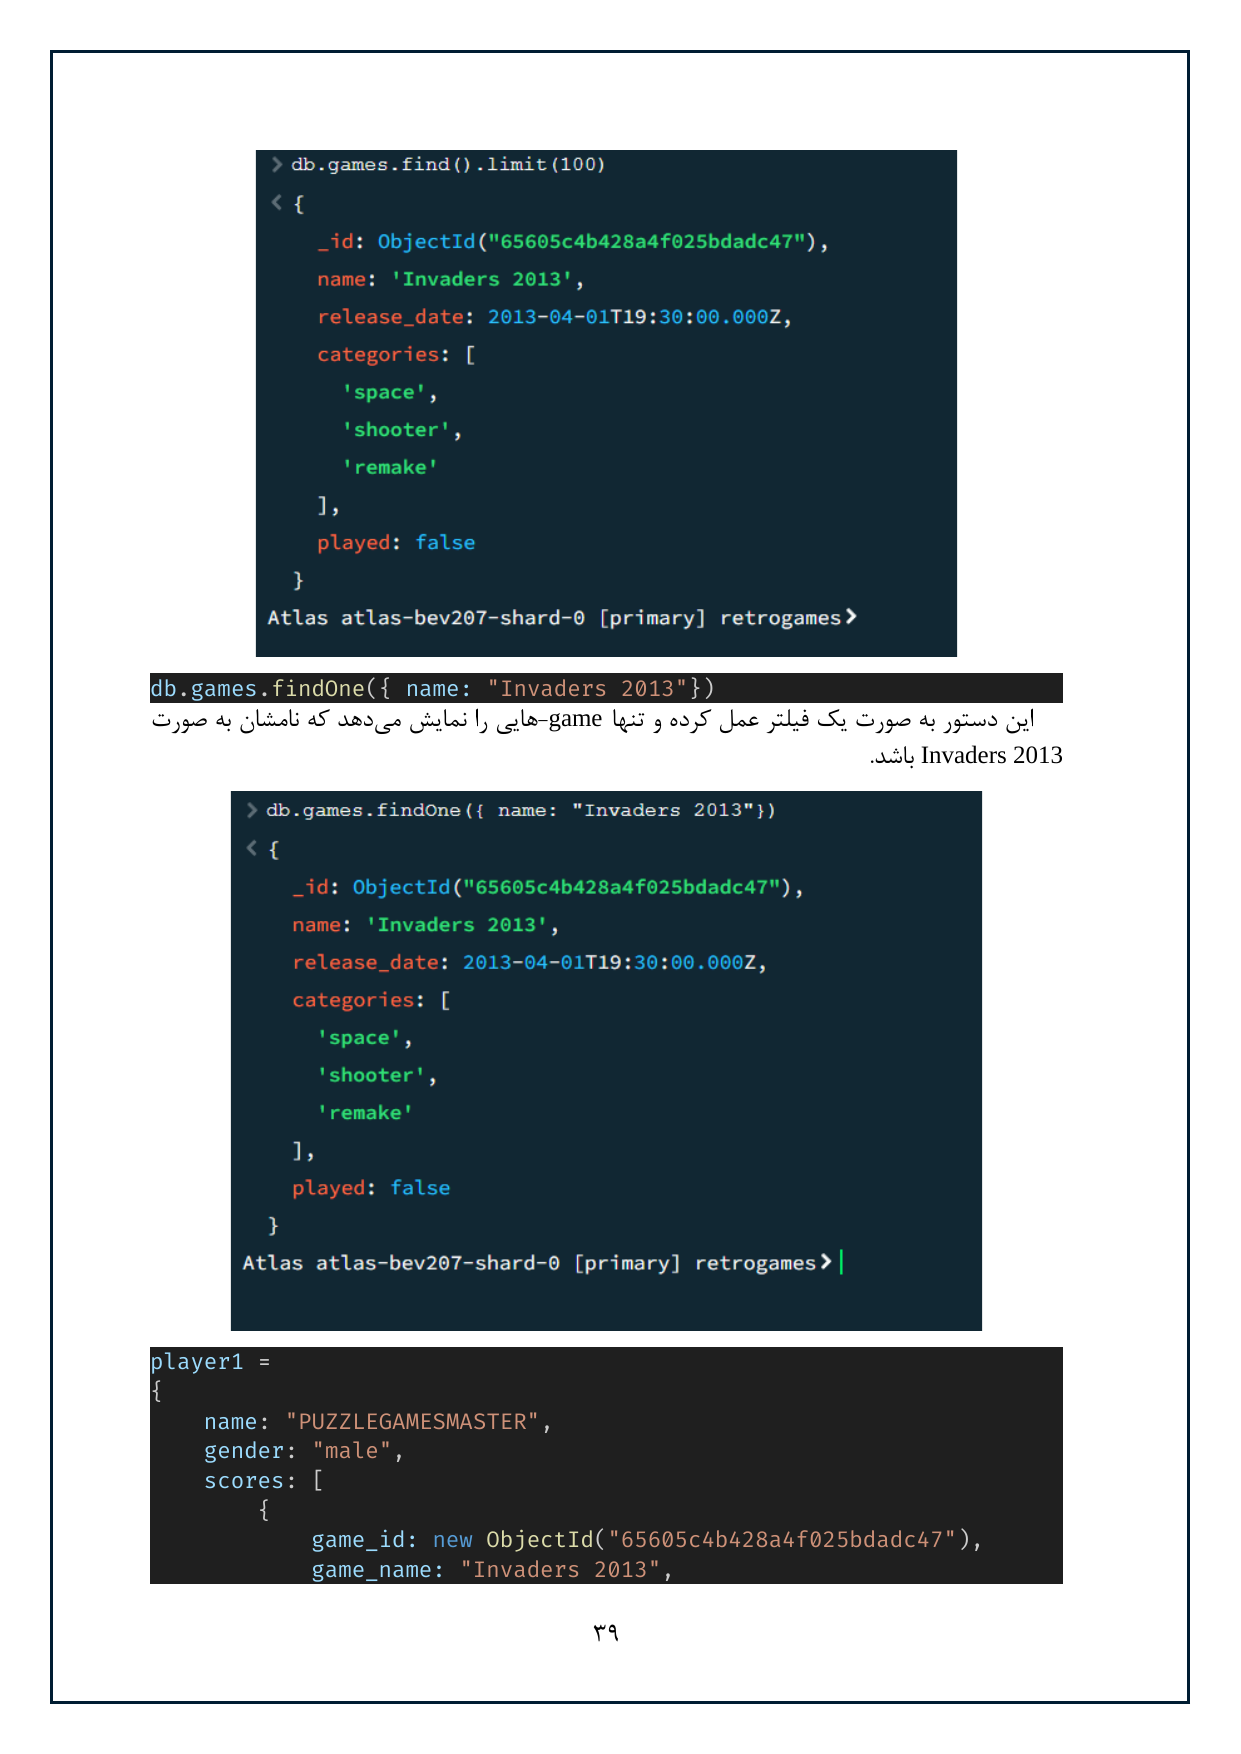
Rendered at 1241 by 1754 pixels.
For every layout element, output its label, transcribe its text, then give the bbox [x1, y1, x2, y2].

picture [230, 791, 983, 1331]
text name: "PUZZLEGAMESMASTER", [150, 1406, 1063, 1436]
text db.games.findOne({ name: "Invaders 2013"}) [150, 673, 1063, 703]
text player1 = [150, 1347, 1063, 1377]
text gender: "male", [150, 1436, 1063, 1466]
text game_name: "Invaders 2013", [150, 1555, 1063, 1584]
text game_id: new ObjectId("65605c4b428a4f025bdadc47"), [150, 1525, 1063, 1555]
text این دستور به صورت یک فیلتر عمل کرده و تنها game-هایی را نمایش می‌دهد که نامشان به صورت Invaders 2013 باشد. [150, 703, 1063, 774]
picture [255, 150, 958, 657]
text scores: [ [150, 1466, 1063, 1495]
text { [150, 1377, 1063, 1406]
text { [150, 1495, 1063, 1525]
